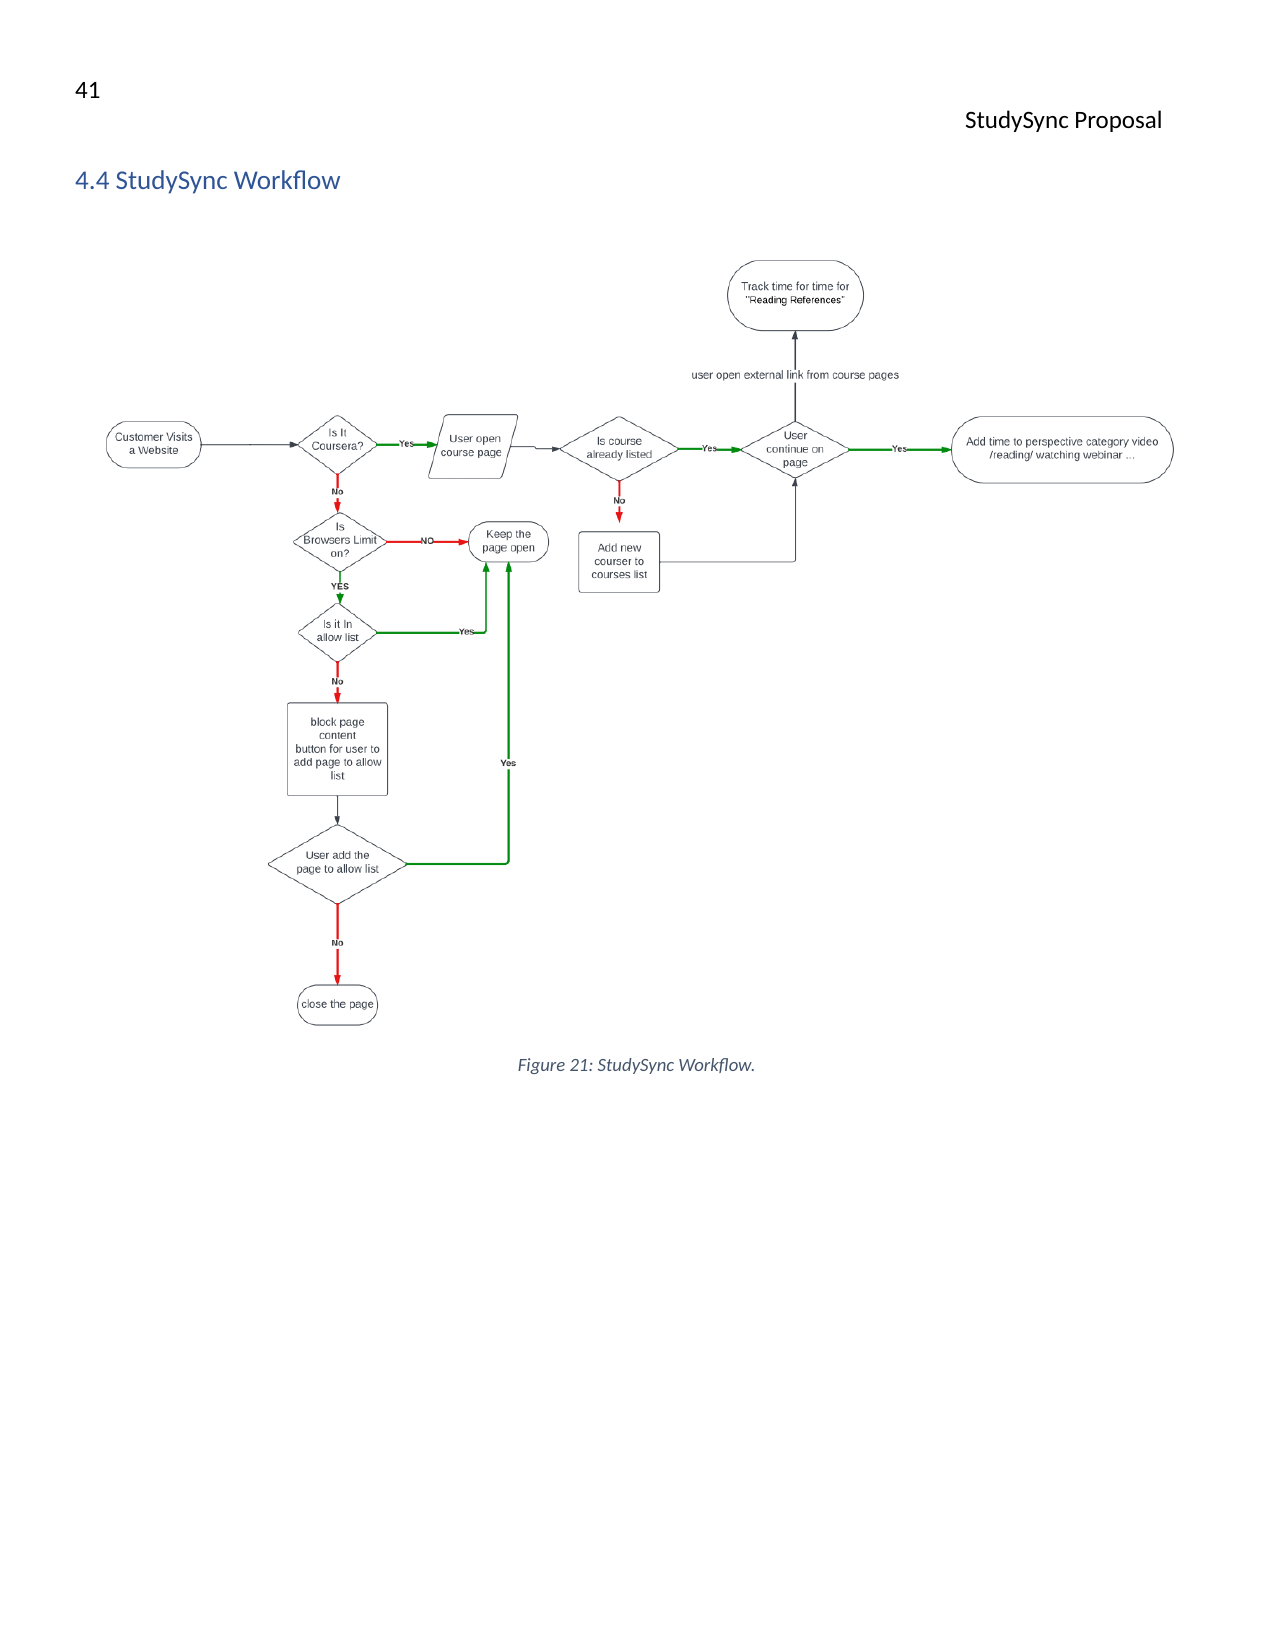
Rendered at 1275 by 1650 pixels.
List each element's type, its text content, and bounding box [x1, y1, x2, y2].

subtitle 4.4 StudySync Workflow [75, 163, 1200, 196]
